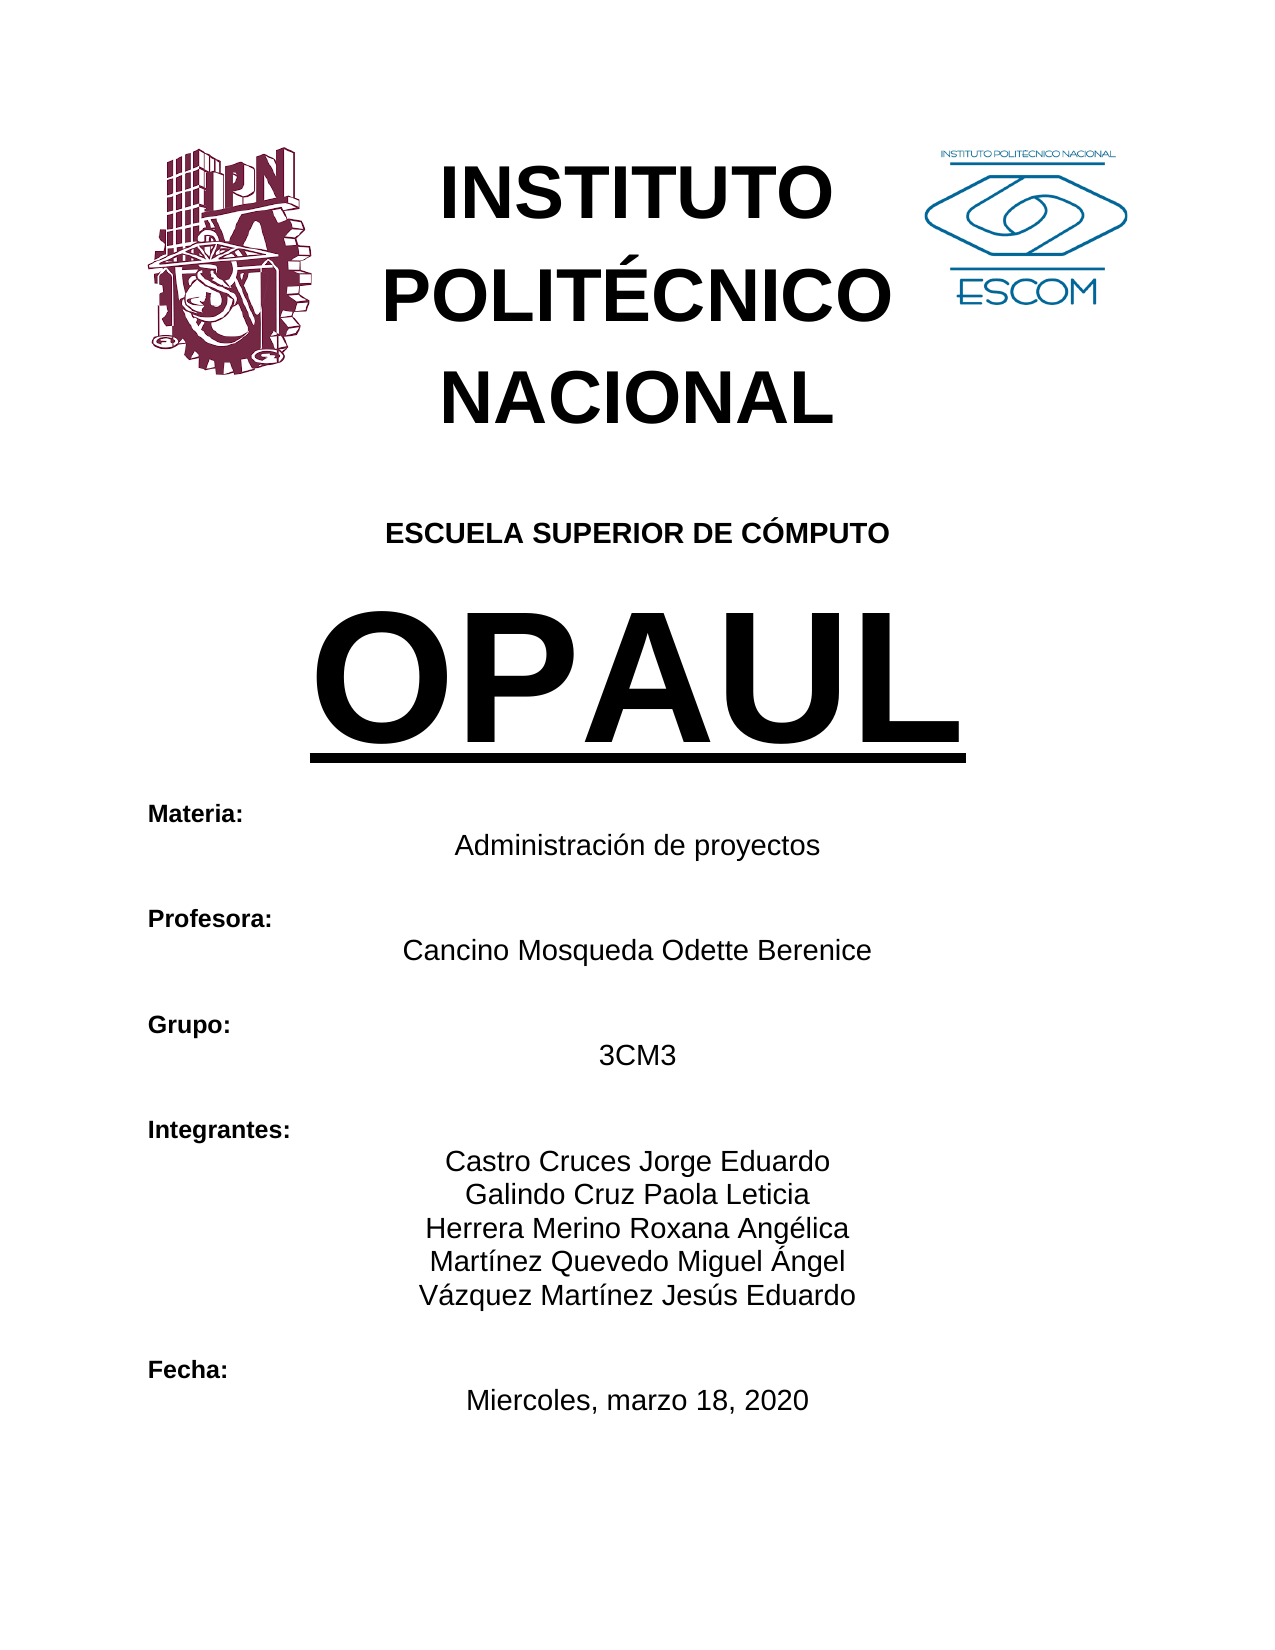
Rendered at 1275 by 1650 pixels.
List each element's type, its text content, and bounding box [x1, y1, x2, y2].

picture [1033, 300, 1045, 305]
text Administración de proyectos [148, 827, 1127, 861]
text NACIONAL [148, 353, 1127, 440]
text ESCUELA SUPERIOR DE CÓMPUTO [148, 516, 1127, 550]
text Integrantes: [148, 1115, 1127, 1144]
text Herrera Merino Roxana Angélica [148, 1211, 1127, 1244]
picture [924, 220, 1128, 305]
text Fecha: [148, 1354, 1127, 1383]
text Vázquez Martínez Jesús Eduardo [148, 1278, 1127, 1311]
text Profesora: [148, 904, 1127, 933]
text Galindo Cruz Paola Leticia [148, 1177, 1127, 1211]
picture [1007, 199, 1044, 232]
text Martínez Quevedo Miguel Ángel [148, 1244, 1127, 1278]
text Materia: [148, 799, 1127, 827]
picture [1014, 282, 1037, 302]
picture [1074, 285, 1093, 305]
text INSTITUTO [312, 148, 1127, 234]
text 3CM3 [148, 1038, 1127, 1072]
text Miercoles, marzo 18, 2020 [148, 1383, 1127, 1417]
picture [924, 150, 1128, 212]
text POLITÉCNICO [312, 251, 1127, 337]
picture [928, 179, 1081, 252]
picture [970, 179, 1124, 252]
text OPAUL [148, 566, 1127, 782]
text Castro Cruces Jorge Eduardo [148, 1144, 1127, 1177]
picture [147, 147, 312, 375]
picture [1040, 282, 1065, 302]
text Grupo: [148, 1009, 1127, 1038]
text Cancino Mosqueda Odette Berenice [148, 933, 1127, 966]
